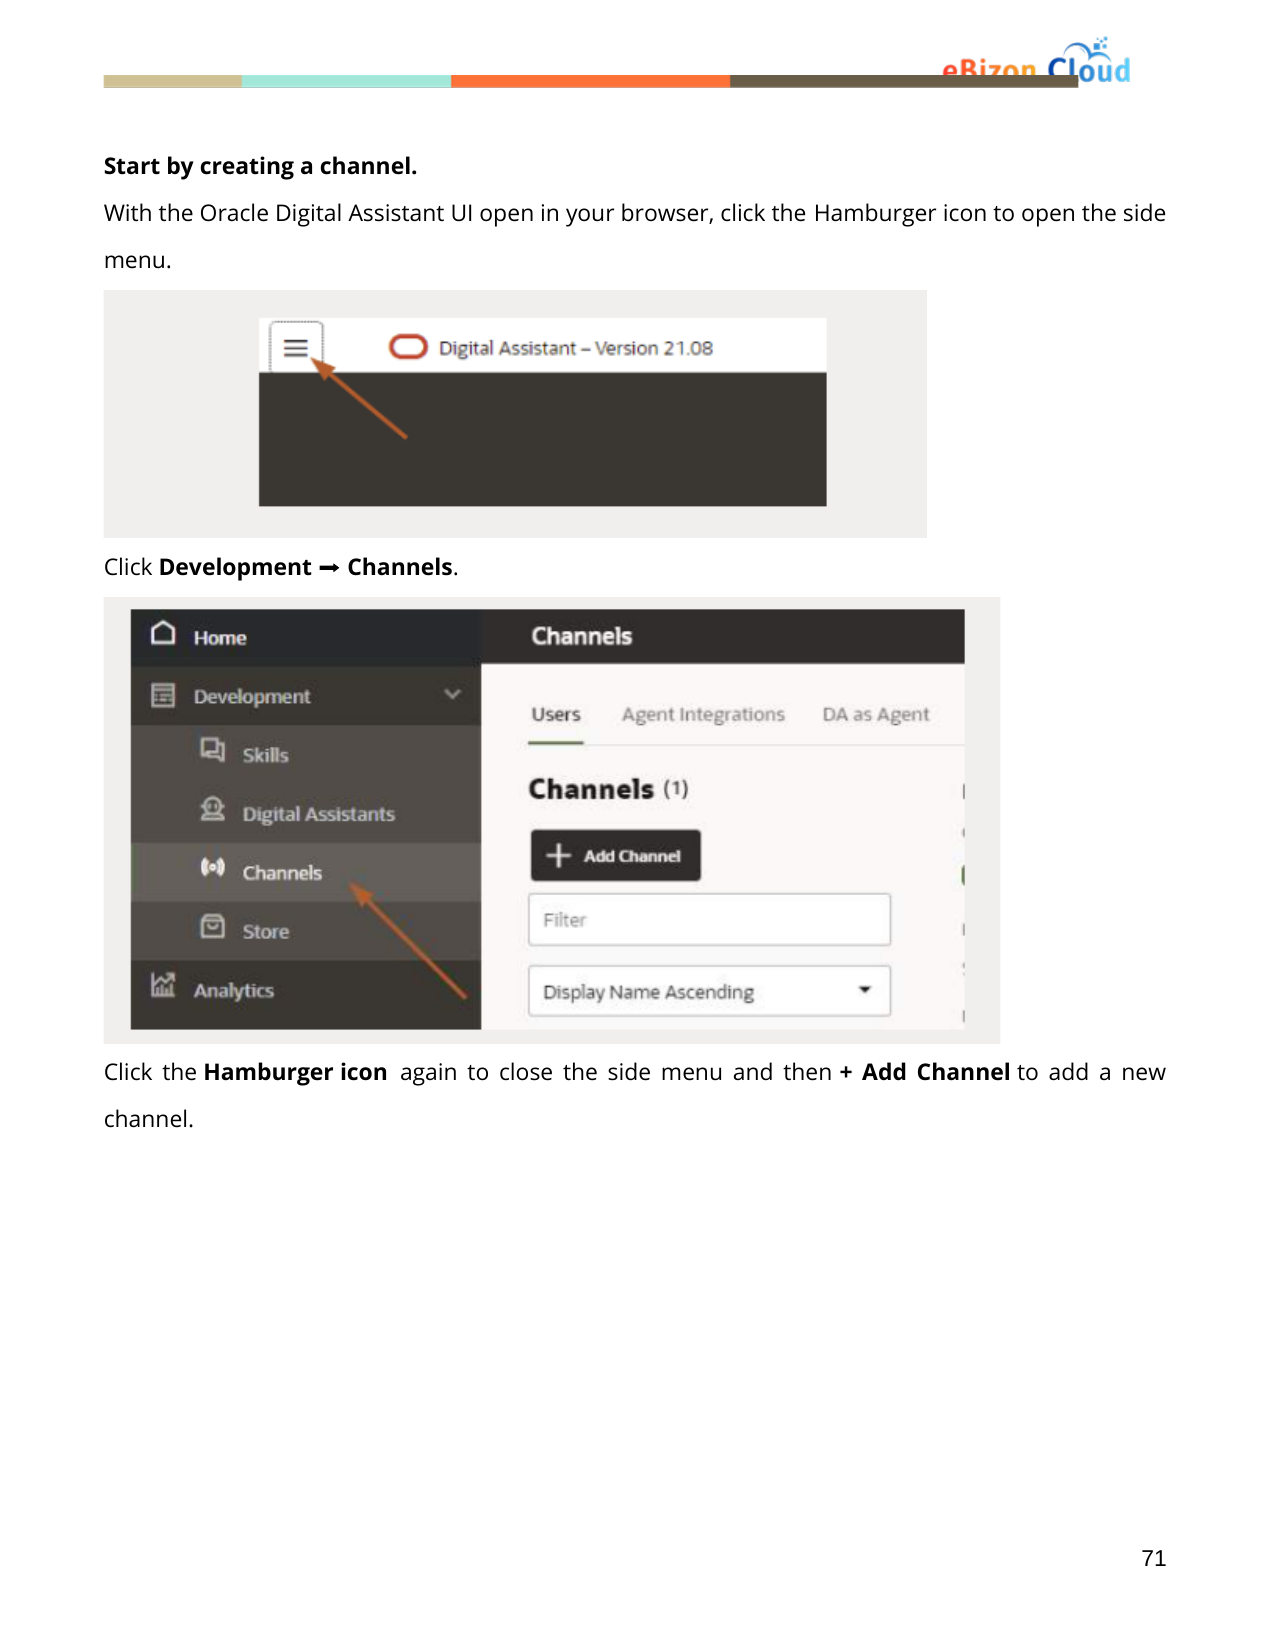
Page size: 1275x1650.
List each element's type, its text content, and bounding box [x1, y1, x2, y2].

picture [103, 30, 1141, 94]
text Start by creating a channel. [103, 150, 1167, 181]
picture [103, 290, 927, 538]
text With the Oracle Digital Assistant UI open in your browser, click the Hamburger icon to open the side menu. [103, 197, 1167, 275]
picture [103, 597, 1001, 1044]
text Click the Hamburger icon again to close the side menu and then + Add Channel to add a new channel. [103, 1056, 1167, 1134]
text Click Development ⮕ Channels. [103, 551, 1167, 582]
